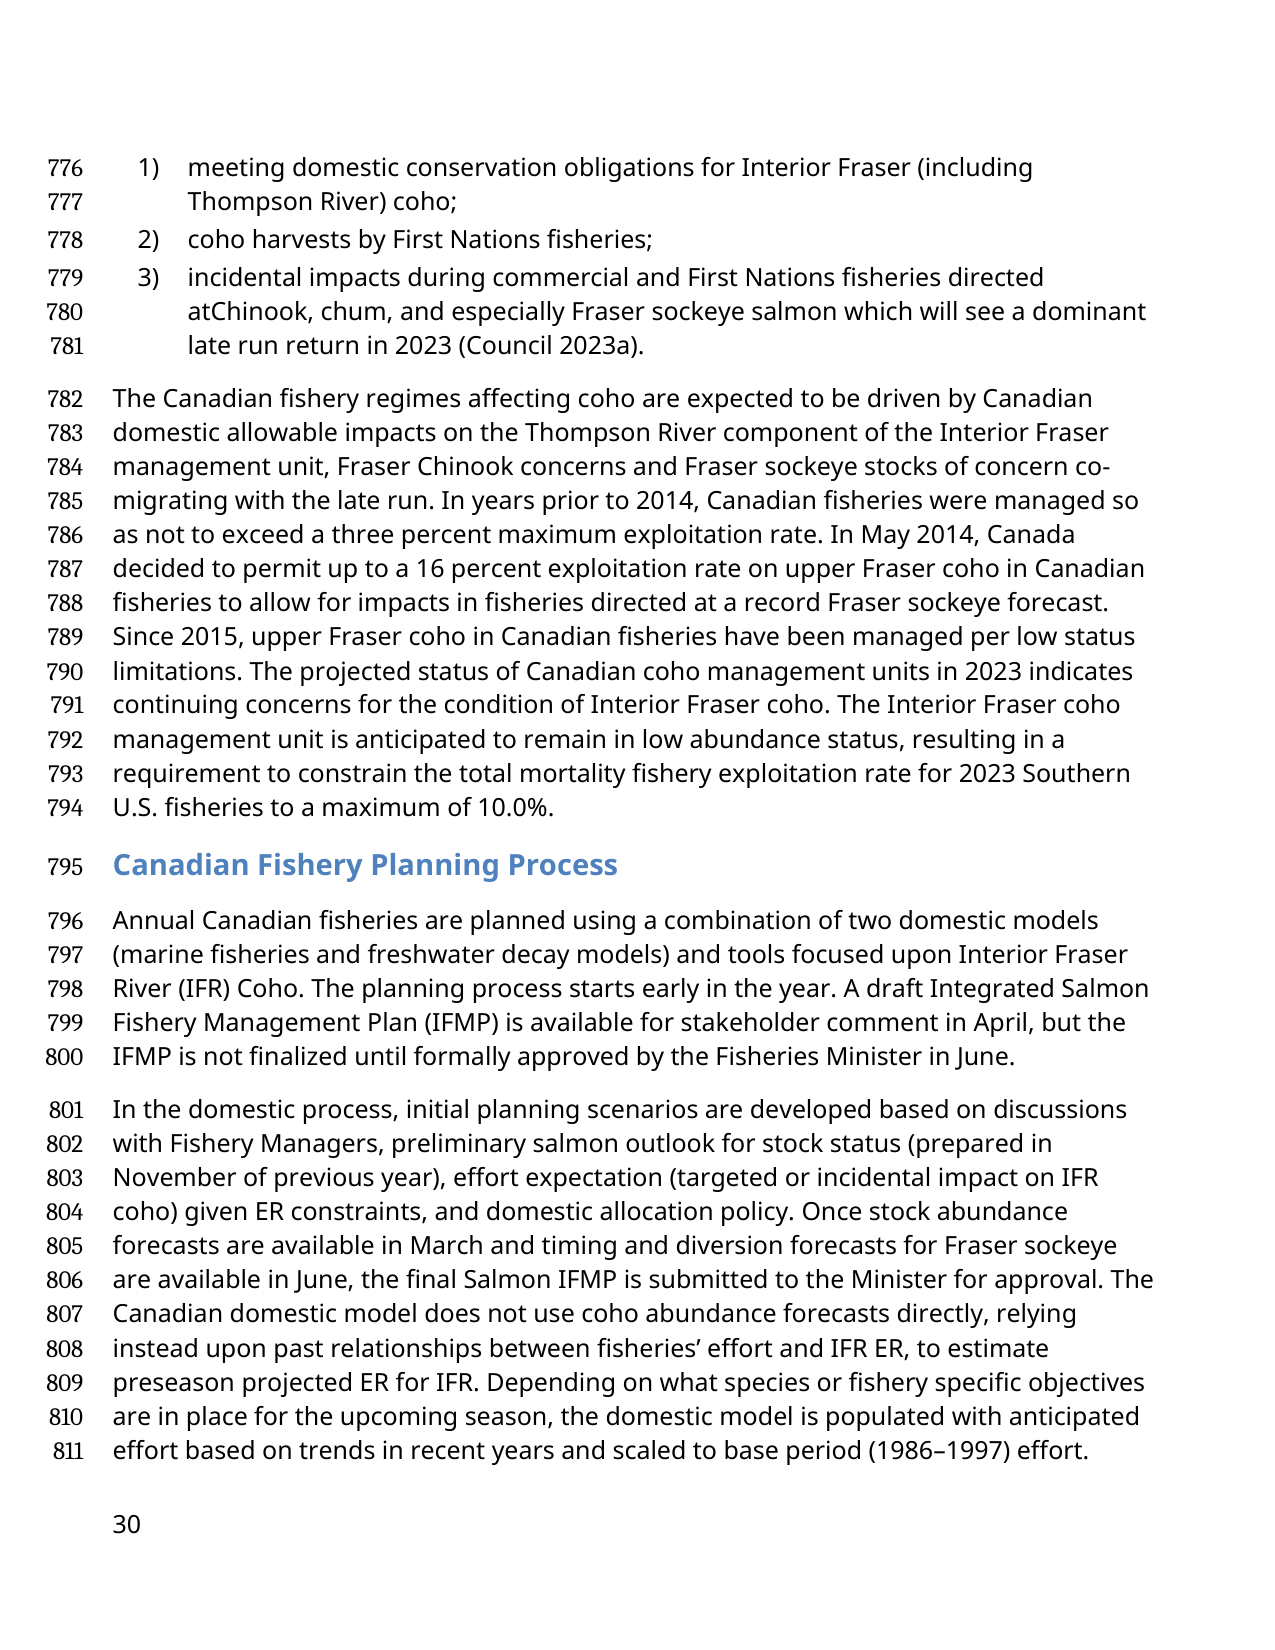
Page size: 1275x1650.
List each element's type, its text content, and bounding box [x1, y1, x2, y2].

list incidental impacts during commercial and First Nations fisheries directed atChinook, chum, and especially Fraser sockeye salmon which will see a dominant late run return in 2023 (Council 2023a). [137, 260, 1162, 362]
subtitle Canadian Fishery Planning Process [112, 844, 1162, 884]
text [112, 1092, 1162, 1466]
list meeting domestic conservation obligations for Interior Fraser (including Thompson River) coho; [137, 150, 1162, 218]
list coho harvests by First Nations fisheries; [137, 222, 1162, 256]
text The Canadian fishery regimes affecting coho are expected to be driven by Canadian domestic allowable impacts on the Thompson River component of the Interior Fraser management unit, Fraser Chinook concerns and Fraser sockeye stocks of concern co-migrating with the late run. In years prior to 2014, Canadian fisheries were managed so as not to exceed a three percent maximum exploitation rate. In May 2014, Canada decided to permit up to a 16 percent exploitation rate on upper Fraser coho in Canadian fisheries to allow for impacts in fisheries directed at a record Fraser sockeye forecast. Since 2015, upper Fraser coho in Canadian fisheries have been managed per low status limitations. The projected status of Canadian coho management units in 2023 indicates continuing concerns for the condition of Interior Fraser coho. The Interior Fraser coho management unit is anticipated to remain in low abundance status, resulting in a requirement to constrain the total mortality fishery exploitation rate for 2023 Southern U.S. fisheries to a maximum of 10.0%. [112, 381, 1162, 823]
text Annual Canadian fisheries are planned using a combination of two domestic models (marine fisheries and freshwater decay models) and tools focused upon Interior Fraser River (IFR) Coho. The planning process starts early in the year. A draft Integrated Salmon Fishery Management Plan (IFMP) is available for stakeholder comment in April, but the IFMP is not finalized until formally approved by the Fisheries Minister in June. [112, 903, 1162, 1073]
